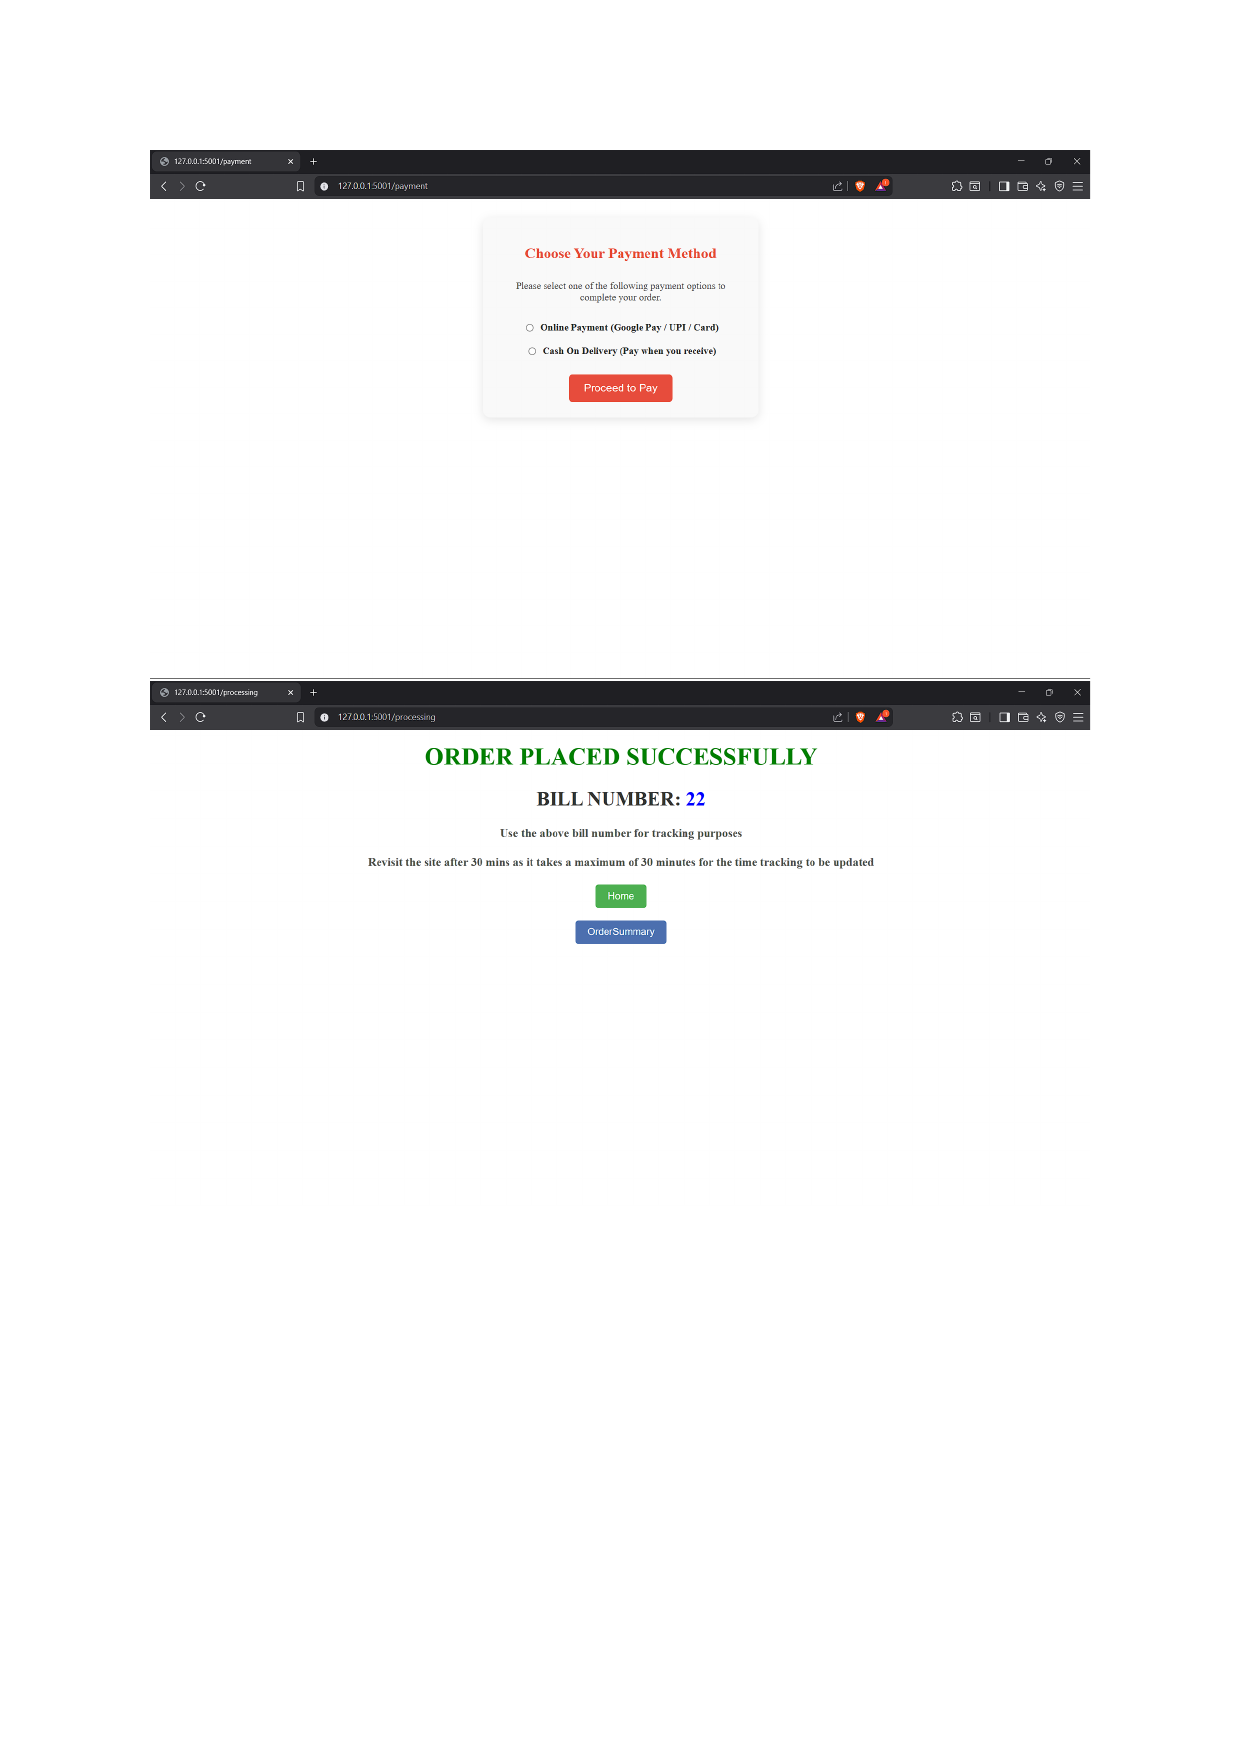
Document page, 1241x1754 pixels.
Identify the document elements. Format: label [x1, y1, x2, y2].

picture [150, 150, 1091, 679]
picture [150, 681, 1091, 1206]
